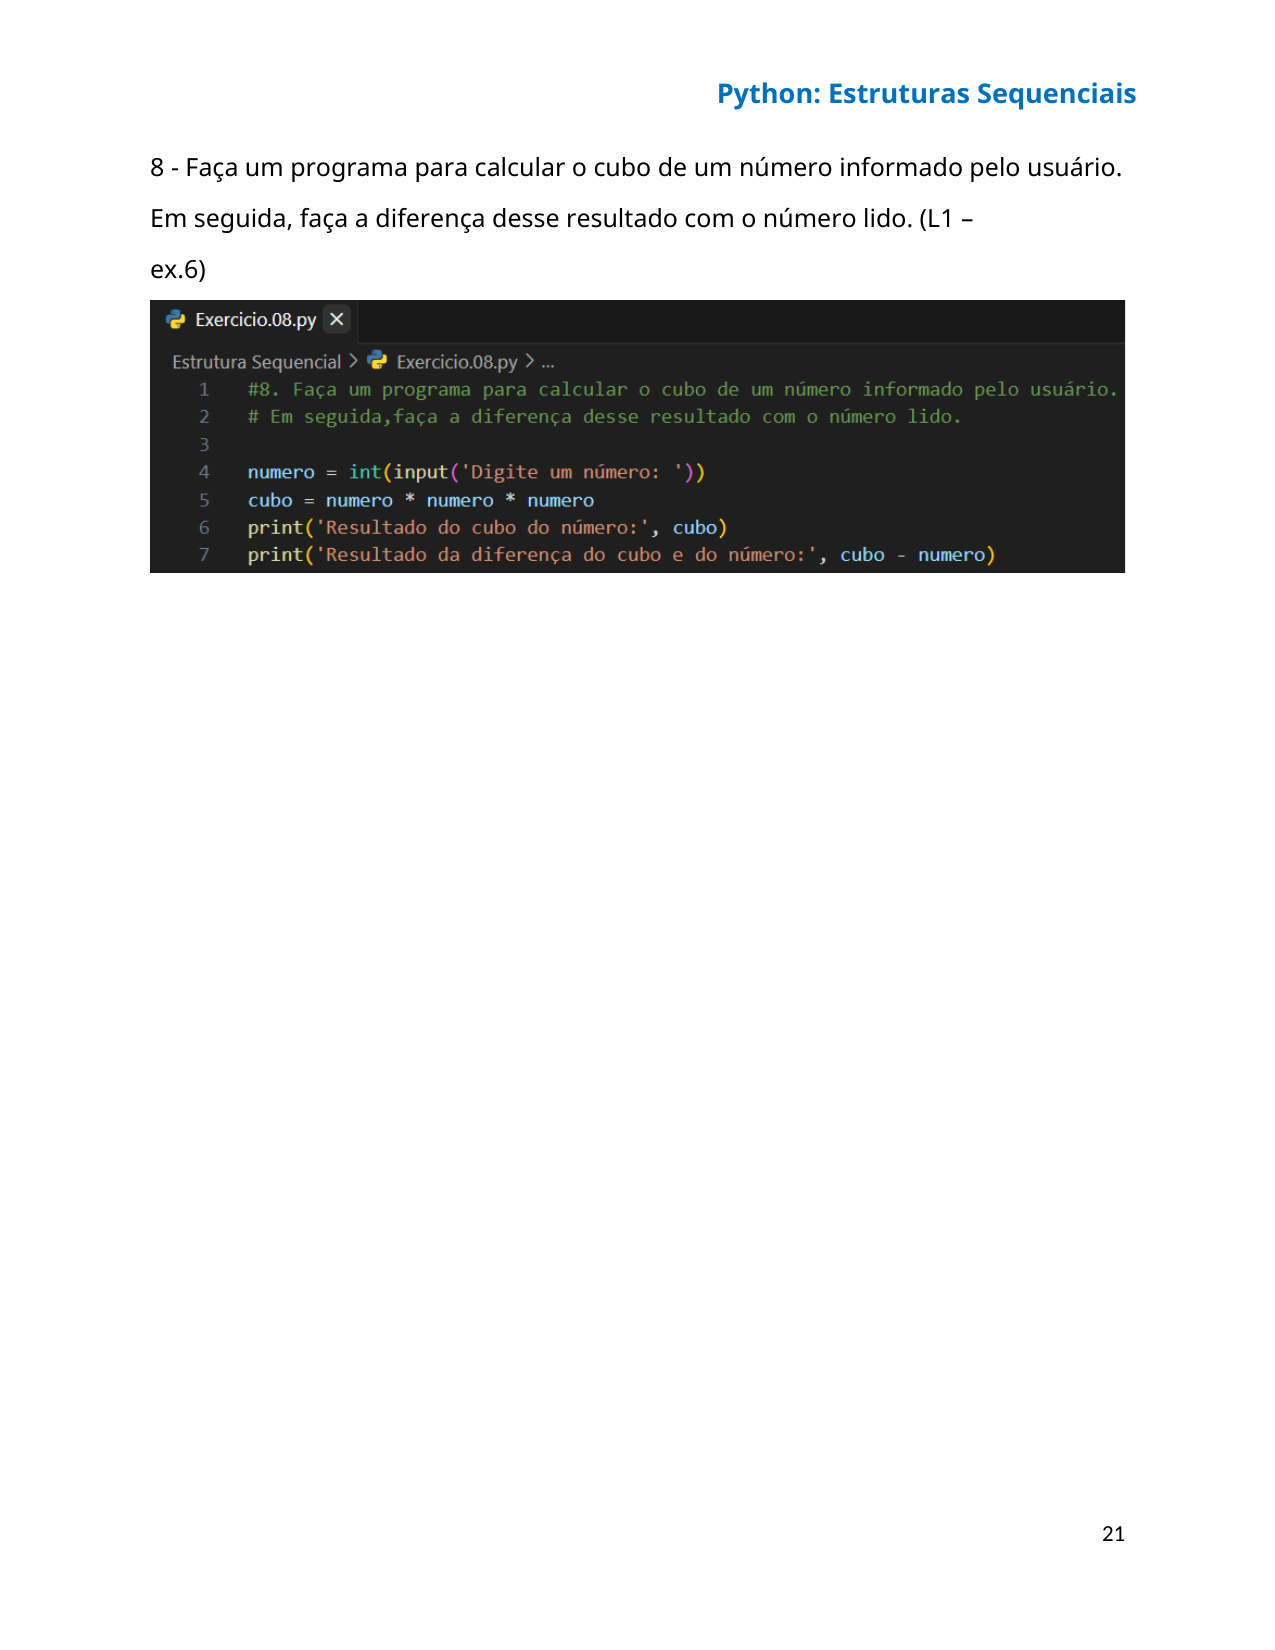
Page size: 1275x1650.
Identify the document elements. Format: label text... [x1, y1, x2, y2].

picture [150, 300, 1125, 573]
text 8 - Faça um programa para calcular o cubo de um número informado pelo usuário. Em seguida, faça a diferença desse resultado com o número lido. (L1 – ex.6) [150, 150, 1125, 300]
